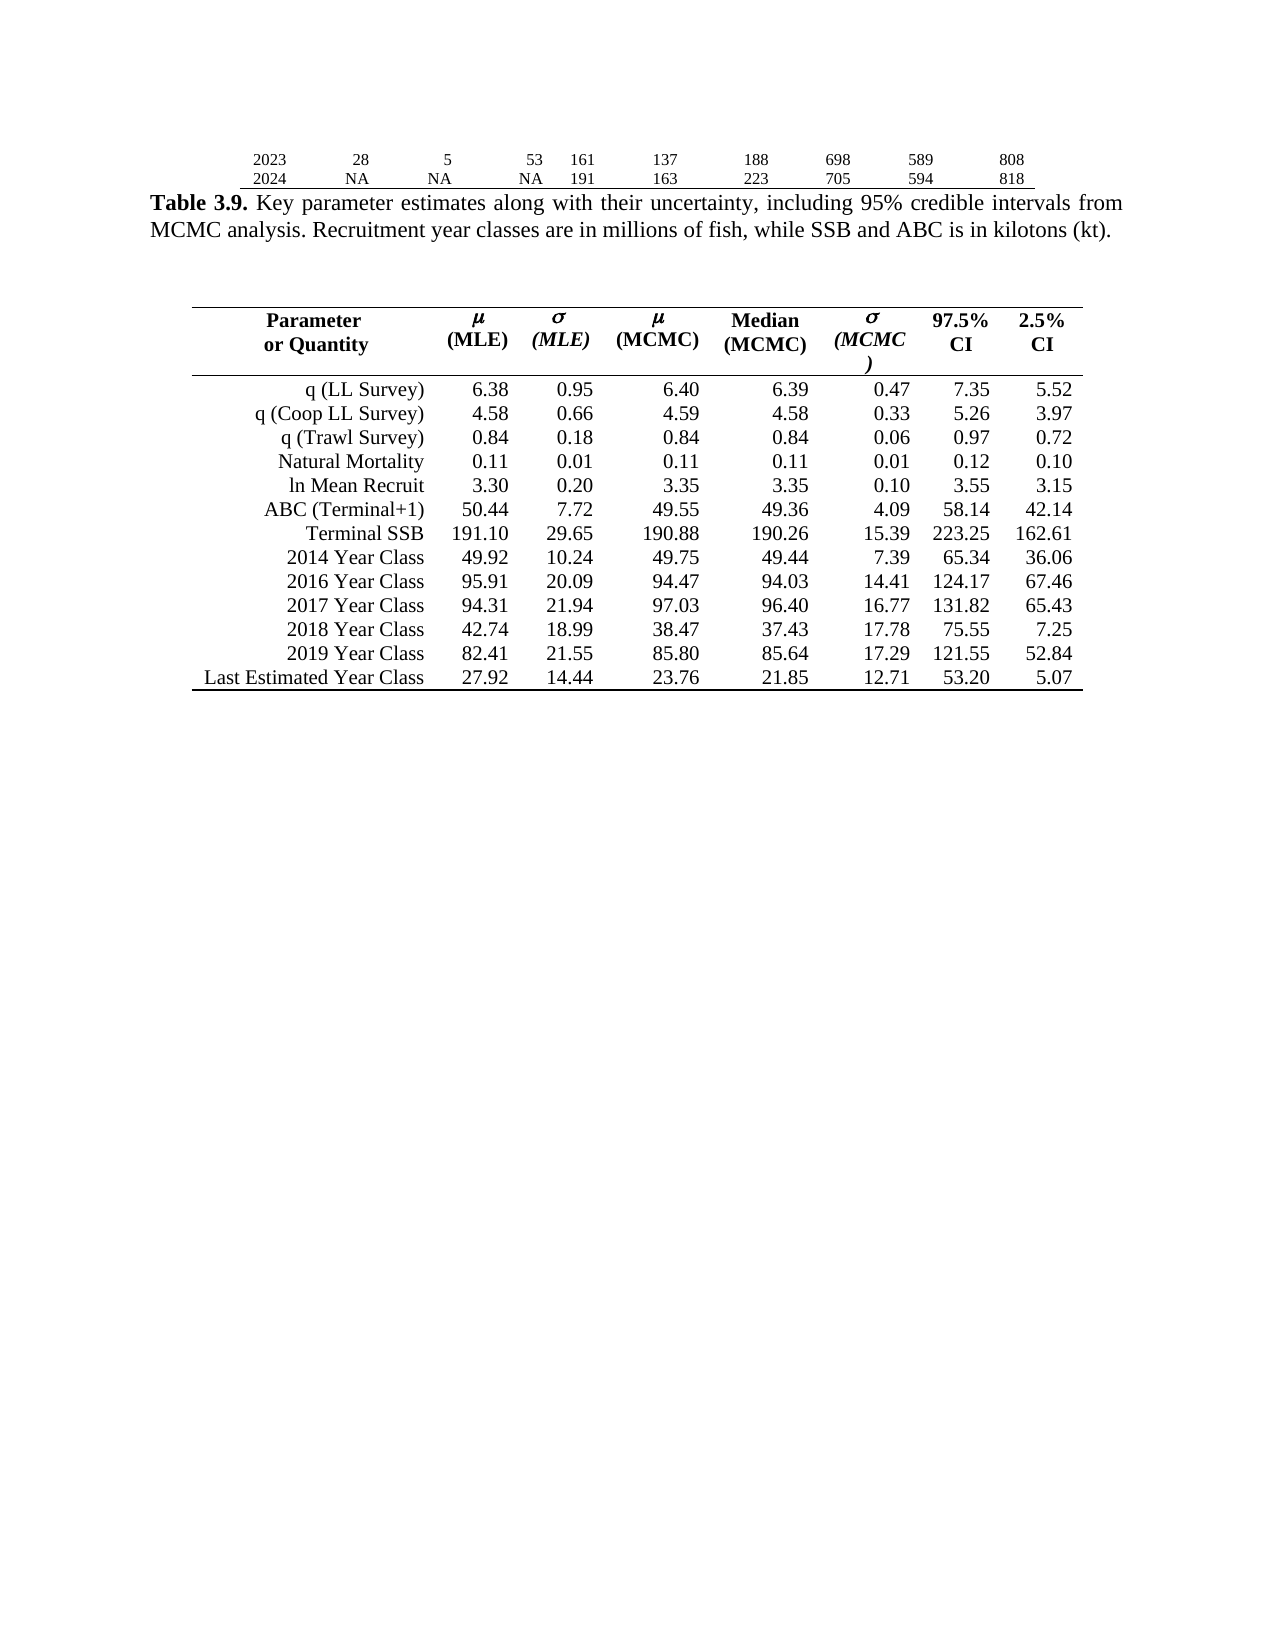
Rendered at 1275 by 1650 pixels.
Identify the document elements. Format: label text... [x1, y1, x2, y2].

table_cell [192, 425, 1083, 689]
text Table 3.9. Key parameter estimates along with their uncertainty, including 95% credible intervals from MCMC analysis. Recruitment year classes are in millions of fish, while SSB and ABC is in kilotons (kt). [150, 189, 1125, 242]
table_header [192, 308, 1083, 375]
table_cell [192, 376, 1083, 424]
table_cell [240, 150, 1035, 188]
